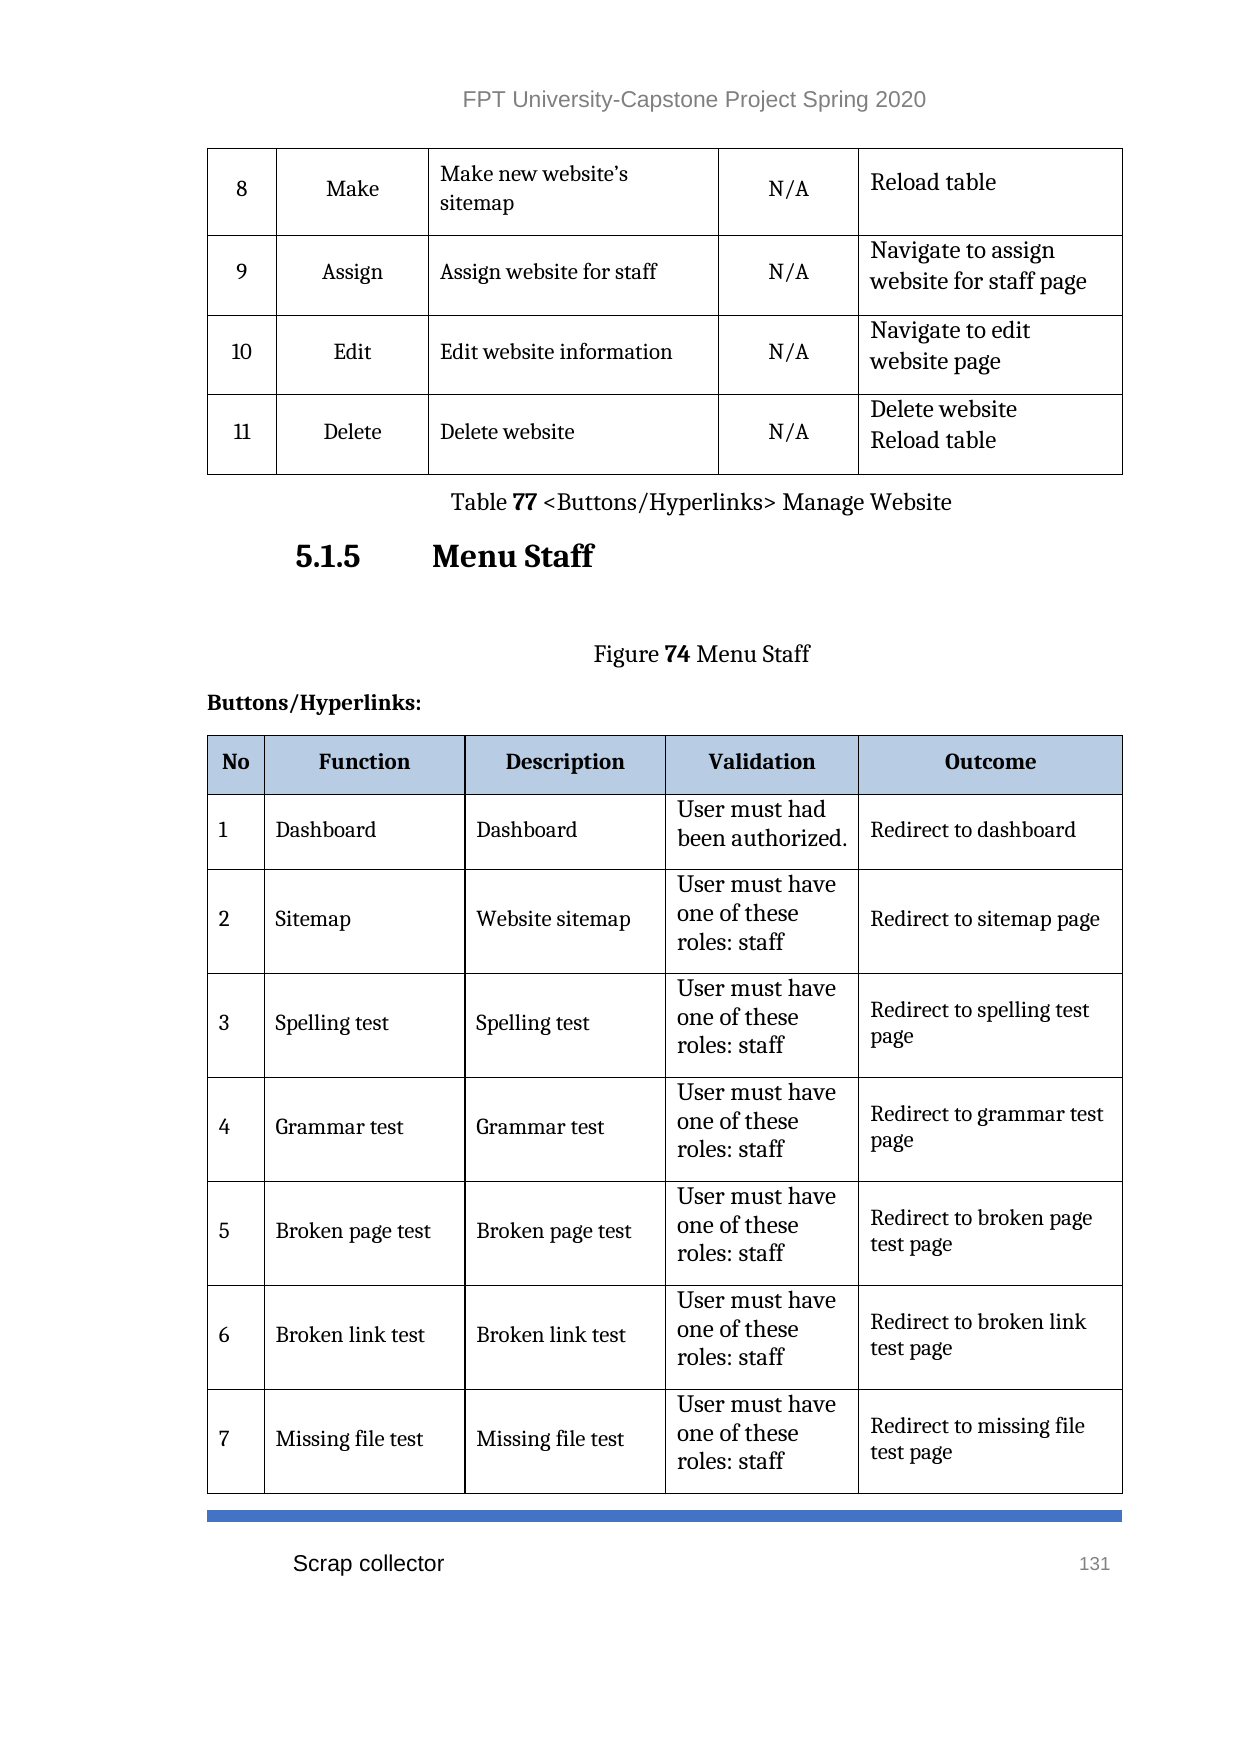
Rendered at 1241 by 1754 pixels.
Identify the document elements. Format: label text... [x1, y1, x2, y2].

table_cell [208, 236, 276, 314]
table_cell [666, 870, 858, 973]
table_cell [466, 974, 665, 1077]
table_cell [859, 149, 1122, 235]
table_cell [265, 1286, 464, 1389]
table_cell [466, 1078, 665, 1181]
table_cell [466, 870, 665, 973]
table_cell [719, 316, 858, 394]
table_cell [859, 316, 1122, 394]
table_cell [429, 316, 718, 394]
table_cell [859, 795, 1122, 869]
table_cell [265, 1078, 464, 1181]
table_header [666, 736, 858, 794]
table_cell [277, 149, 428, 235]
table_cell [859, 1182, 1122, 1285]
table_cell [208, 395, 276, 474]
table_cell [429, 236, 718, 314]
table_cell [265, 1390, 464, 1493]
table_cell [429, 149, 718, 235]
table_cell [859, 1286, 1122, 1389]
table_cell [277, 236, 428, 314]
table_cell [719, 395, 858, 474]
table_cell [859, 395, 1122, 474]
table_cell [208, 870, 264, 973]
text Buttons/Hyperlinks: [207, 690, 1122, 716]
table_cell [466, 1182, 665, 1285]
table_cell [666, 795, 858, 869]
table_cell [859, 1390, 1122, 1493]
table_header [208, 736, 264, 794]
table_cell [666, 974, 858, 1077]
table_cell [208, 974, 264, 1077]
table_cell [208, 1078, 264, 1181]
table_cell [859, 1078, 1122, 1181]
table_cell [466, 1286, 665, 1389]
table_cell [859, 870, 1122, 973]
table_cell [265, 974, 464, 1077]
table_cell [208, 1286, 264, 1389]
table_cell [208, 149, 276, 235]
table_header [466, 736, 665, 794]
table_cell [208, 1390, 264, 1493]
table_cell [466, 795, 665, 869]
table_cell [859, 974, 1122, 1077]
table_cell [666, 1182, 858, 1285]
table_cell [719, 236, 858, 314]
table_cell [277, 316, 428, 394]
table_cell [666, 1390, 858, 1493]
subtitle Menu Staff [295, 537, 1122, 576]
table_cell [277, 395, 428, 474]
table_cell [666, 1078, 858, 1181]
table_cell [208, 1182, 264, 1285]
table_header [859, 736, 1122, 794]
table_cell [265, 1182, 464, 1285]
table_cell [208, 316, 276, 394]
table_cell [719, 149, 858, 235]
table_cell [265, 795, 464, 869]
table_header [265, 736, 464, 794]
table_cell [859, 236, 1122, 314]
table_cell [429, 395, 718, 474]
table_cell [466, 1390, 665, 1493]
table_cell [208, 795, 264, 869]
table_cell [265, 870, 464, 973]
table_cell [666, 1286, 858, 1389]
